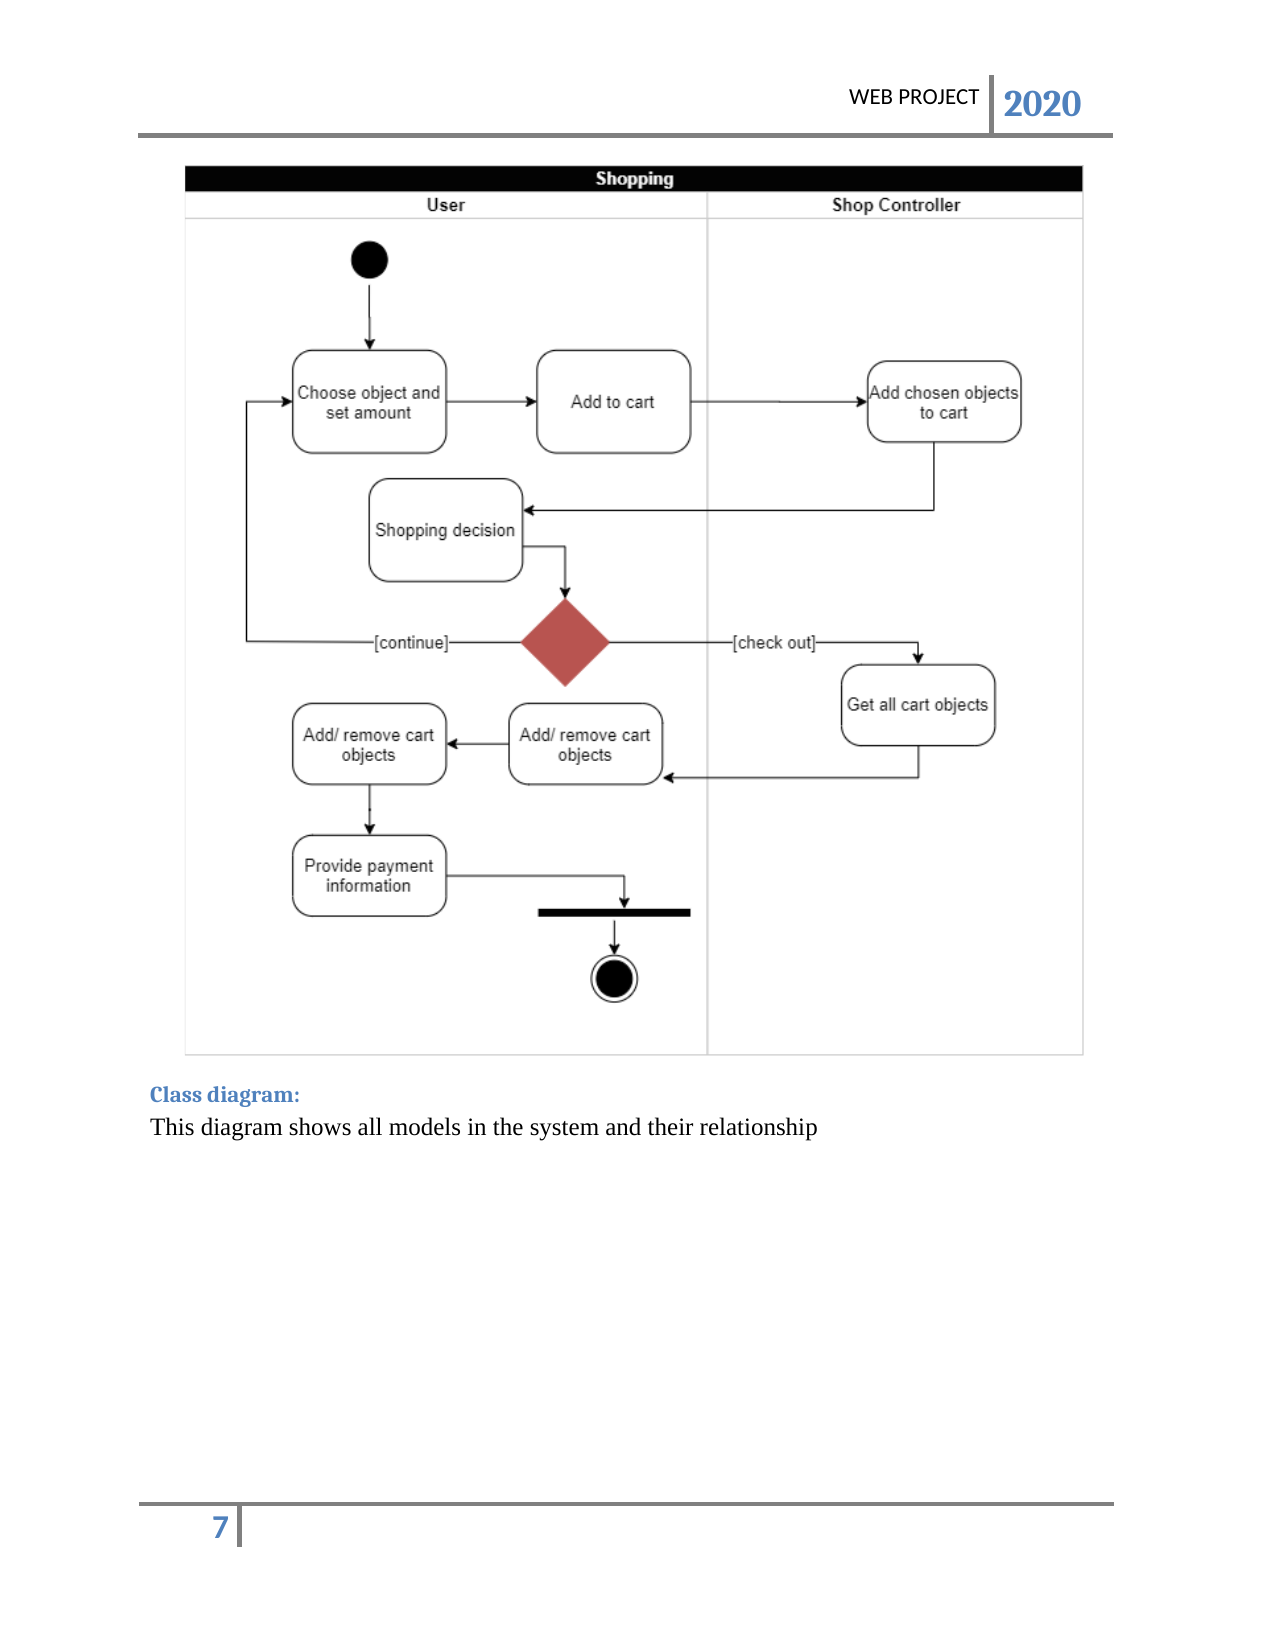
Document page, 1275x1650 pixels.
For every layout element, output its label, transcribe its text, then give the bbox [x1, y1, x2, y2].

picture [184, 165, 1091, 1057]
text This diagram shows all models in the system and their relationship [150, 1112, 1125, 1140]
subtitle Class diagram: [150, 1081, 1125, 1108]
